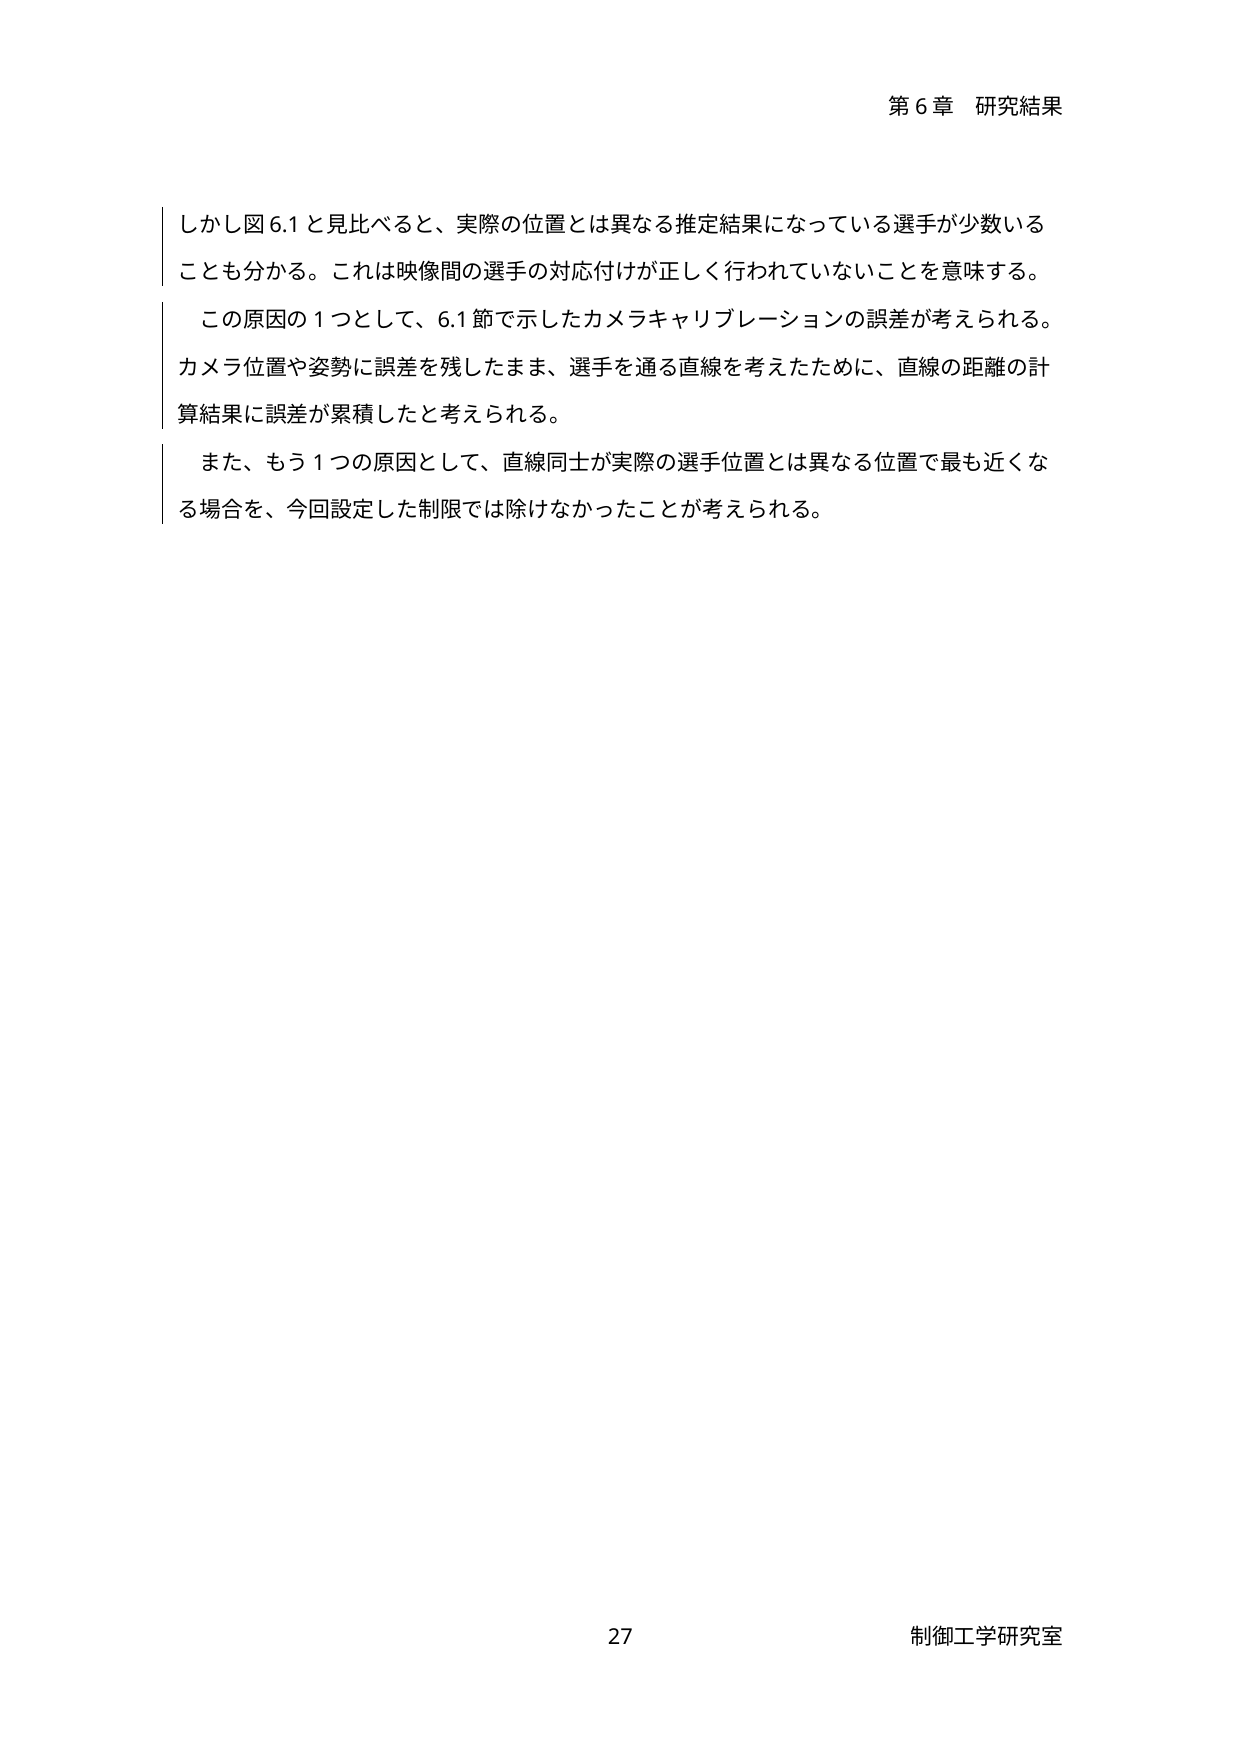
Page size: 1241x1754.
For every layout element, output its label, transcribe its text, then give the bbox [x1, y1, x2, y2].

text この原因の1つとして、6.1節で示したカメラキャリブレーションの誤差が考えられる。カメラ位置や姿勢に誤差を残したまま、選手を通る直線を考えたために、直線の距離の計算結果に誤差が累積したと考えられる。 [177, 302, 1063, 429]
text また、もう1つの原因として、直線同士が実際の選手位置とは異なる位置で最も近くなる場合を、今回設定した制限では除けなかったことが考えられる。 [177, 444, 1063, 524]
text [177, 207, 1063, 286]
